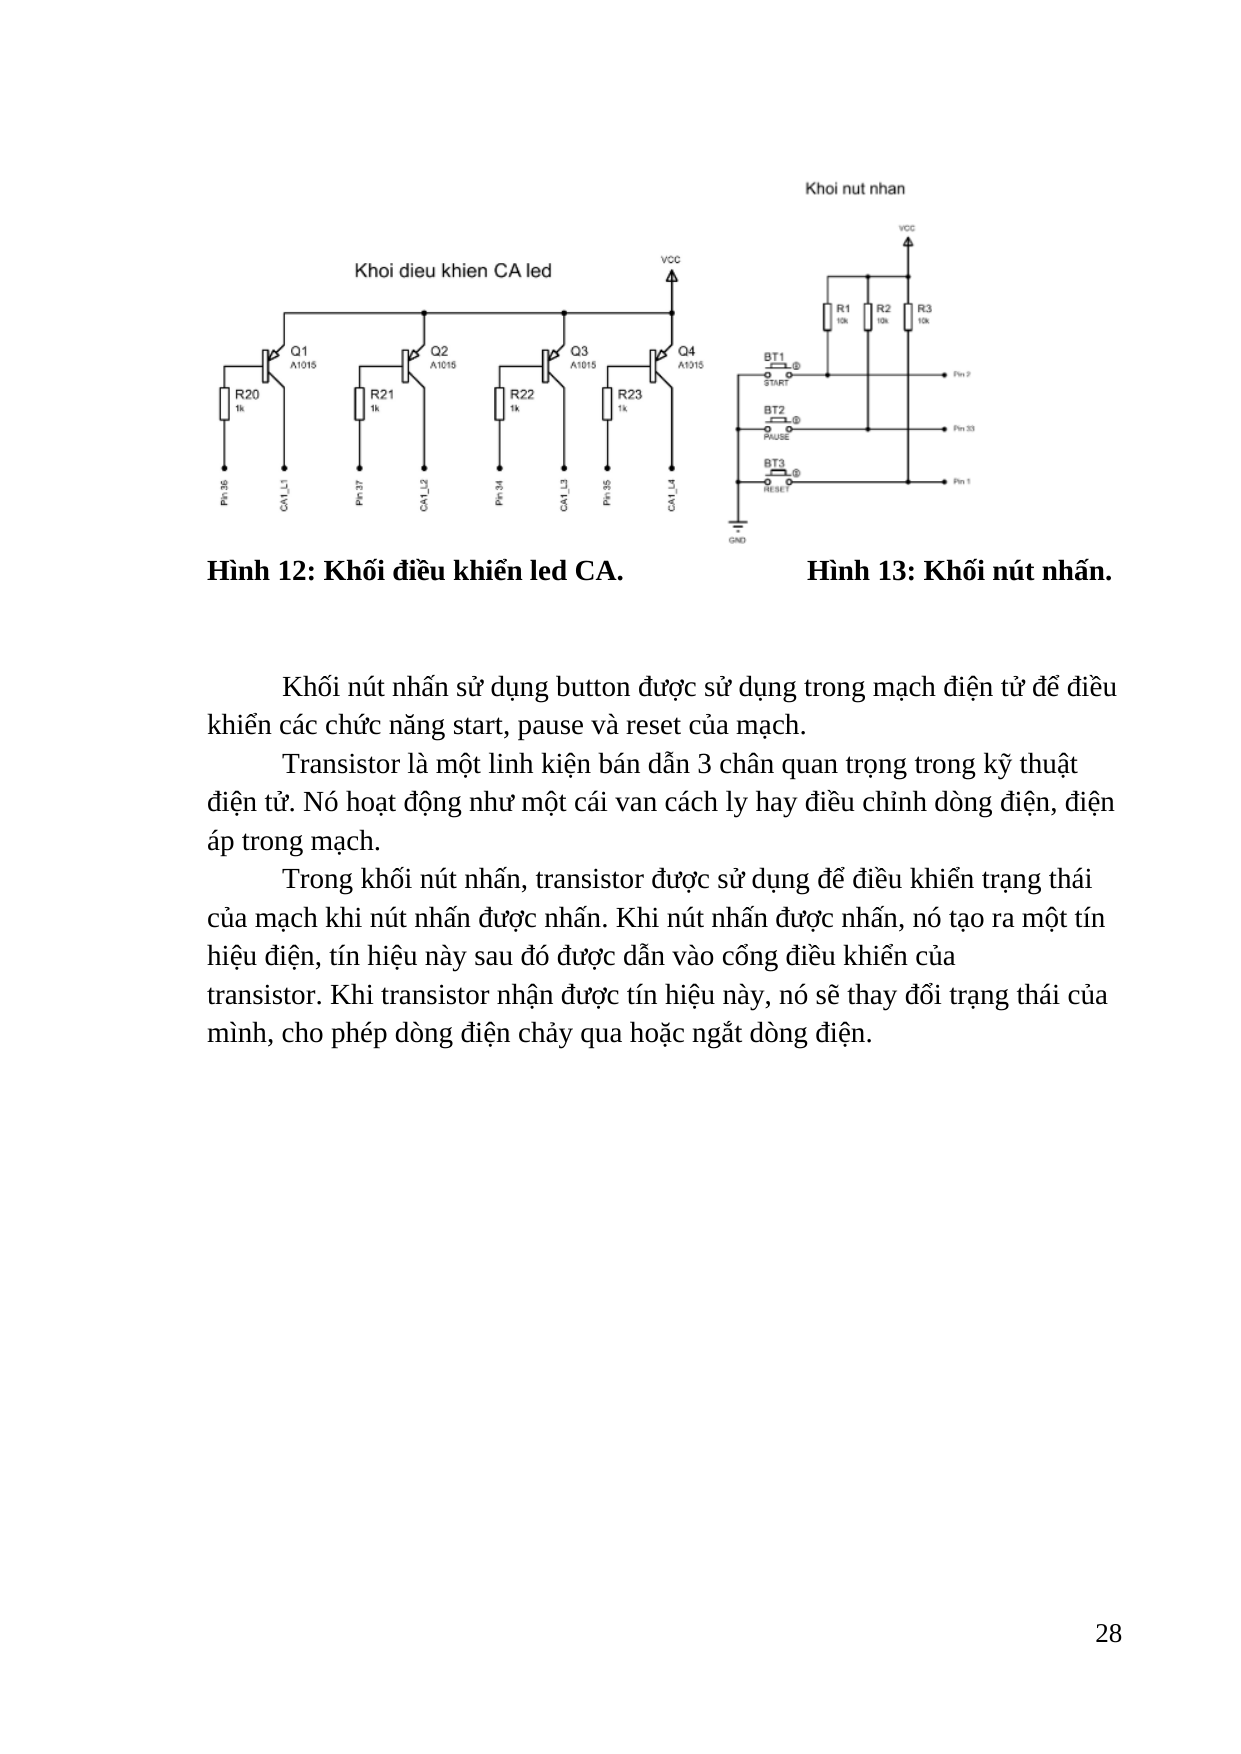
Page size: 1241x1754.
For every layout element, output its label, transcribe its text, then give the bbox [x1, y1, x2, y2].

text Hình 12: Khối điều khiển led CA. Hình 13: Khối nút nhấn. [207, 553, 1122, 587]
text Khối nút nhấn sử dụng button được sử dụng trong mạch điện tử để điều khiển các chức năng start, pause và reset của mạch. [207, 669, 1122, 741]
text Transistor là một linh kiện bán dẫn 3 chân quan trọng trong kỹ thuật điện tử. Nó hoạt động như một cái van cách ly hay điều chỉnh dòng điện, điện áp trong mạch. [207, 746, 1122, 856]
text Trong khối nút nhấn, transistor được sử dụng để điều khiển trạng thái của mạch khi nút nhấn được nhấn. Khi nút nhấn được nhấn, nó tạo ra một tín hiệu điện, tín hiệu này sau đó được dẫn vào cổng điều khiển của transistor. Khi transistor nhận được tín hiệu này, nó sẽ thay đổi trạng thái của mình, cho phép dòng điện chảy qua hoặc ngắt dòng điện. [207, 861, 1122, 1049]
picture [206, 177, 987, 549]
